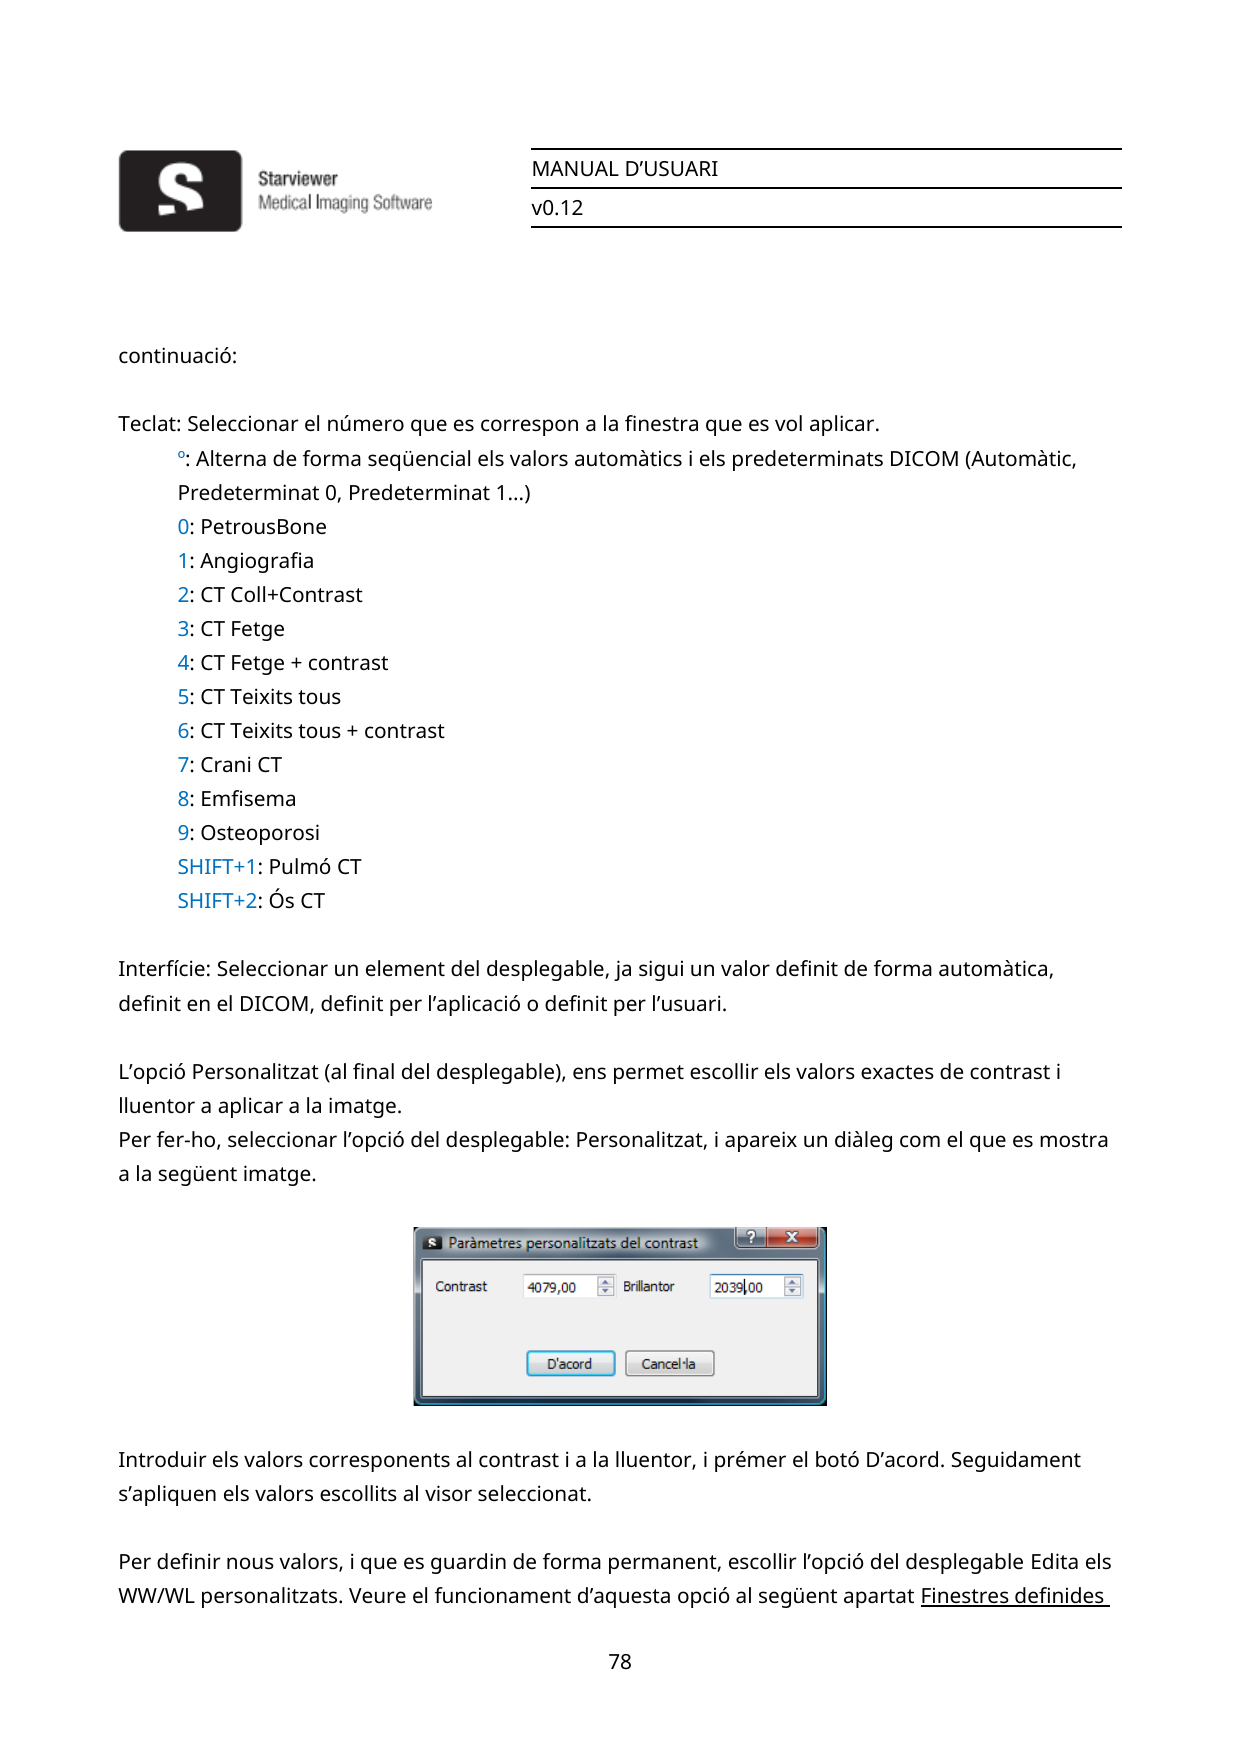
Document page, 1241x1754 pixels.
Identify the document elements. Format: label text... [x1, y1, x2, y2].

text 0: PetrousBone [177, 512, 1122, 540]
text 8: Emfisema [177, 784, 1122, 813]
text 4: CT Fetge + contrast [177, 648, 1122, 676]
text Interfície: Seleccionar un element del desplegable, ja sigui un valor definit de forma automàtica, definit en el DICOM, definit per l’aplicació o definit per l’usuari. [118, 954, 1122, 1017]
text SHIFT+2: Ós CT [177, 886, 1122, 915]
text 3: CT Fetge [177, 614, 1122, 642]
text 5: CT Teixits tous [177, 682, 1122, 711]
text L’opció Personalitzat (al final del desplegable), ens permet escollir els valors exactes de contrast i lluentor a aplicar a la imatge. [118, 1057, 1122, 1119]
text Per fer-ho, seleccionar l’opció del desplegable: Personalitzat, i apareix un diàleg com el que es mostra a la següent imatge. [118, 1125, 1122, 1187]
text Teclat: Seleccionar el número que es correspon a la finestra que es vol aplicar. [118, 409, 1122, 438]
text 7: Crani CT [177, 750, 1122, 779]
picture [413, 1227, 827, 1406]
text Introduir els valors corresponents al contrast i a la lluentor, i prémer el botó D’acord. Seguidament s’apliquen els valors escollits al visor seleccionat. [118, 1445, 1122, 1507]
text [118, 341, 1122, 370]
text 1: Angiografia [177, 546, 1122, 574]
text 6: CT Teixits tous + contrast [177, 716, 1122, 744]
text 9: Osteoporosi [177, 818, 1122, 847]
text º: Alterna de forma seqüencial els valors automàtics i els predeterminats DICOM (Automàtic, Predeterminat 0, Predeterminat 1...) [177, 444, 1122, 506]
text 2: CT Coll+Contrast [177, 580, 1122, 608]
text SHIFT+1: Pulmó CT [177, 852, 1122, 881]
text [118, 1547, 1122, 1609]
